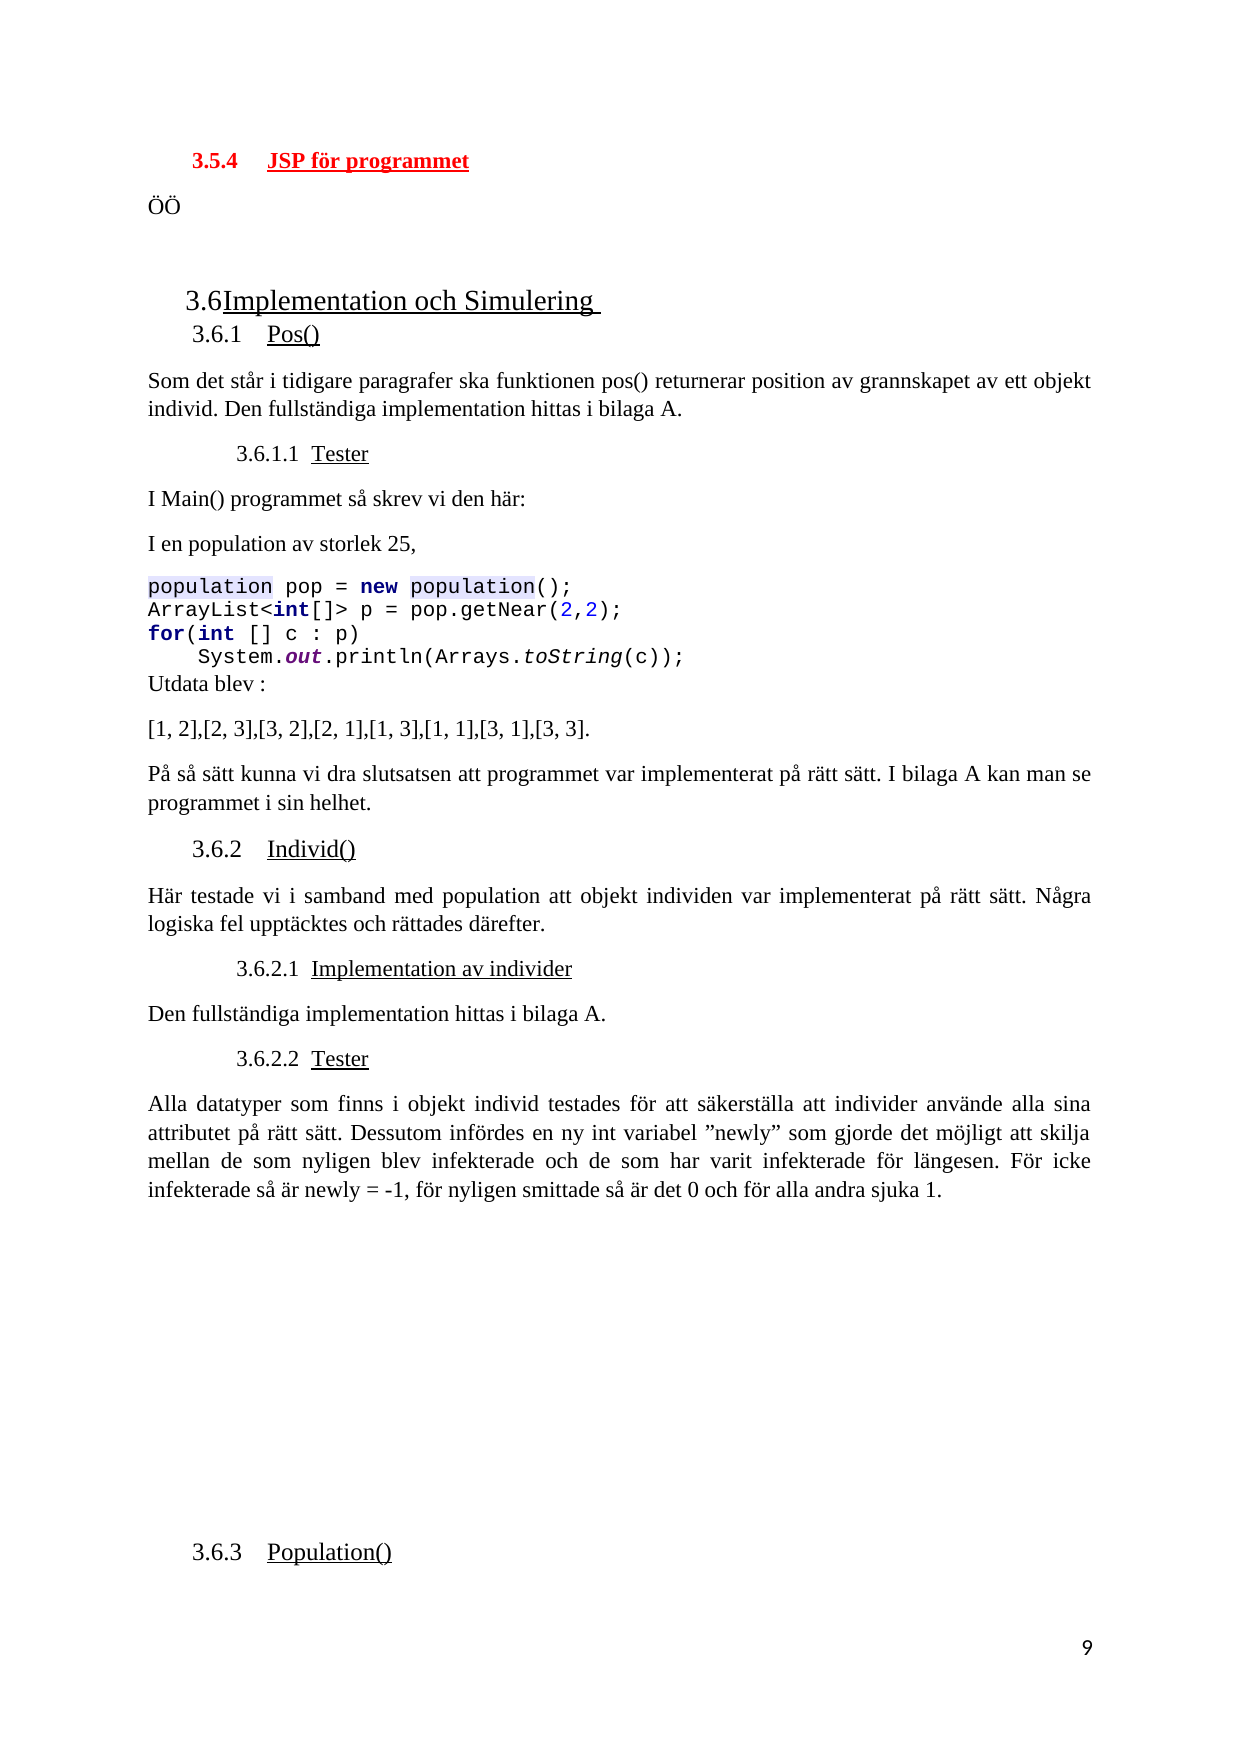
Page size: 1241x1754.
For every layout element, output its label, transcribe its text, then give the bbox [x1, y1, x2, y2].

list Individ() [192, 834, 1093, 863]
list JSP för programmet [192, 148, 1093, 174]
list Pos() [192, 319, 1093, 348]
text ÖÖ [148, 193, 1093, 219]
list Implementation av individer [236, 955, 1093, 982]
list Tester [236, 440, 1093, 467]
text population pop = new population(); [273, 576, 410, 599]
text Utdata blev : [148, 670, 1093, 697]
text I Main() programmet så skrev vi den här: [148, 485, 1093, 512]
text population pop = new population(); [535, 576, 1093, 599]
list Population() [192, 1537, 1093, 1565]
text ArrayList<int[]> p = pop.getNear(2,2); for(int [] c : p) System.out.println(Arrays.toString(c)); [148, 599, 1093, 670]
text Här testade vi i samband med population att objekt individen var implementerat på rätt sätt. Några logiska fel upptäcktes och rättades därefter. [148, 882, 1093, 936]
text I en population av storlek 25, [148, 531, 1093, 557]
text Som det står i tidigare paragrafer ska funktionen pos() returnerar position av grannskapet av ett objekt individ. Den fullständiga implementation hittas i bilaga A. [148, 367, 1093, 422]
text På så sätt kunna vi dra slutsatsen att programmet var implementerat på rätt sätt. I bilaga A kan man se programmet i sin helhet. [148, 760, 1093, 815]
text Den fullständiga implementation hittas i bilaga A. [148, 1000, 1093, 1027]
text Alla datatyper som finns i objekt individ testades för att säkerställa att individer använde alla sina attributet på rätt sätt. Dessutom infördes en ny int variabel ”newly” som gjorde det möjligt att skilja mellan de som nyligen blev infekterade och de som har varit infekterade för längesen. För icke infekterade så är newly = -1, för nyligen smittade så är det 0 och för alla andra sjuka 1. [148, 1091, 1093, 1202]
list Tester [236, 1045, 1093, 1072]
text [1, 2],[2, 3],[3, 2],[2, 1],[1, 3],[1, 1],[3, 1],[3, 3]. [148, 715, 1093, 742]
list Implementation och Simulering [185, 283, 1093, 316]
